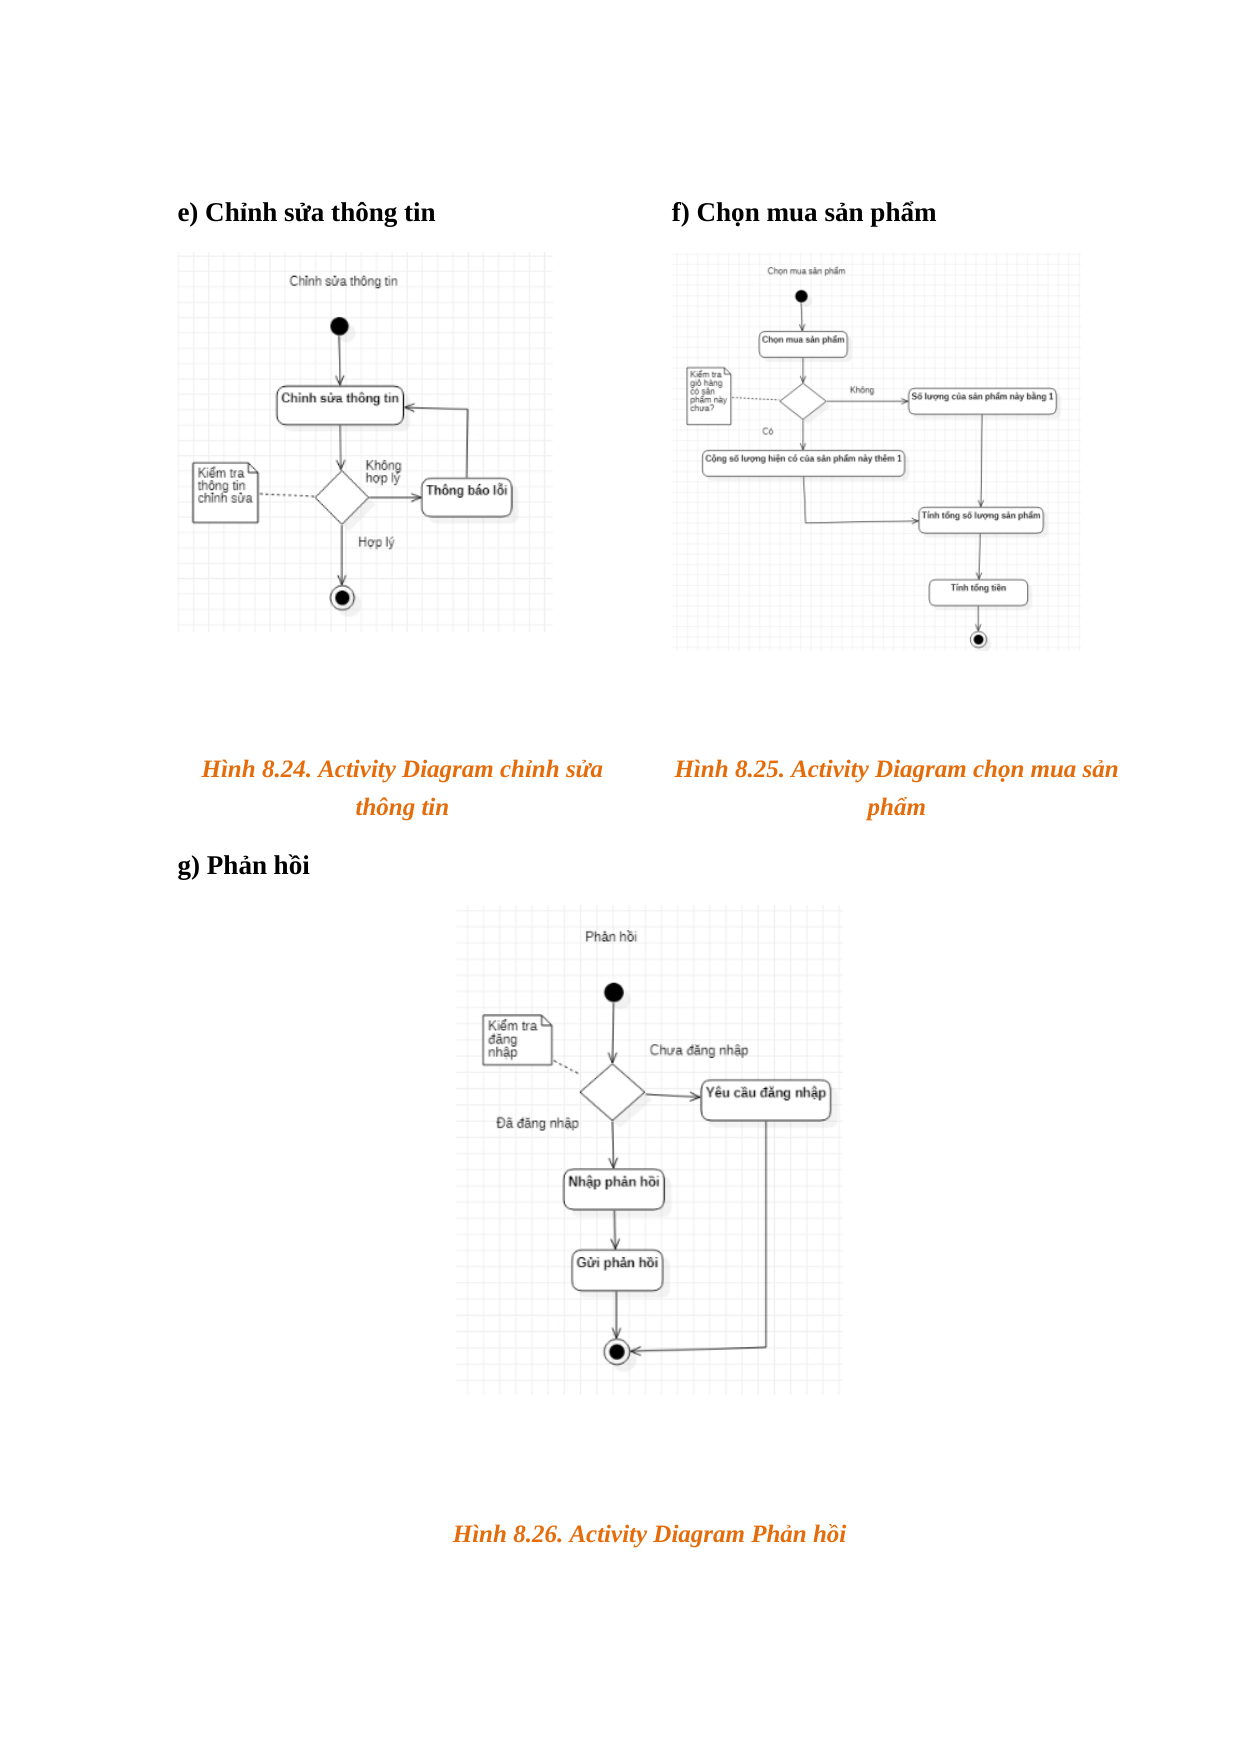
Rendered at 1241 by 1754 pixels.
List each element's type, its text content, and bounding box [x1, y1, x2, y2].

picture [455, 905, 844, 1395]
list Chỉnh sửa thông tin [177, 193, 627, 231]
list Phản hồi [177, 846, 1122, 883]
picture [671, 252, 1082, 652]
picture [177, 252, 554, 632]
list Chọn mua sản phẩm [672, 193, 1122, 231]
